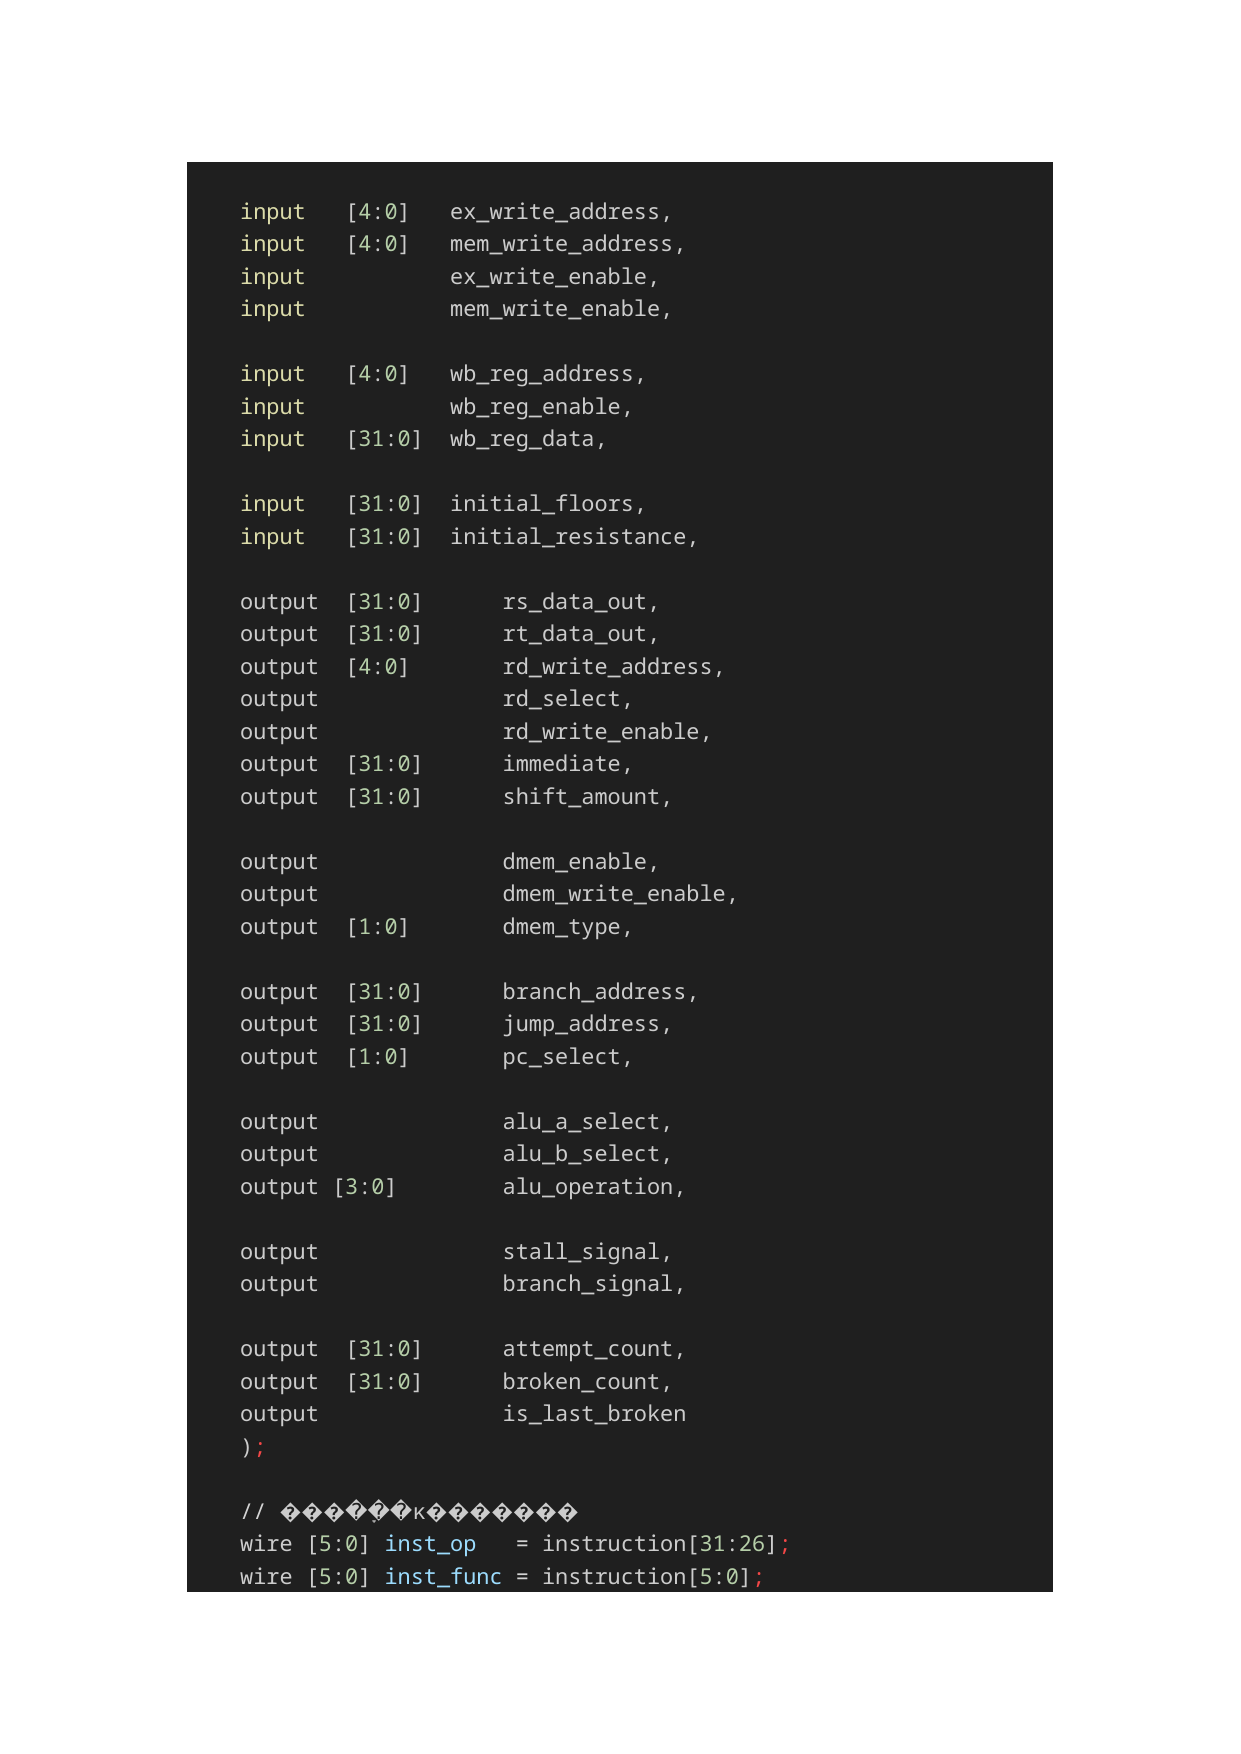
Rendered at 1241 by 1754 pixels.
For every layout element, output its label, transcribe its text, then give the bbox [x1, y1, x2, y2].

text // ����ָ��ĸ������� [187, 1494, 1053, 1527]
text output [31:0] immediate, [187, 747, 1053, 779]
text output rd_write_enable, [187, 714, 1053, 747]
text output branch_signal, [187, 1267, 1053, 1299]
text wire [5:0] inst_func = instruction[5:0]; [187, 1559, 1053, 1592]
text output [31:0] attempt_count, [187, 1332, 1053, 1364]
text input [4:0] wb_reg_address, [187, 357, 1053, 389]
text input wb_reg_enable, [187, 389, 1053, 422]
text output [31:0] broken_count, [187, 1364, 1053, 1397]
text input [31:0] initial_floors, [187, 487, 1053, 519]
text output rd_select, [187, 682, 1053, 714]
text output [1:0] pc_select, [187, 1039, 1053, 1072]
text input [4:0] mem_write_address, [187, 227, 1053, 259]
text output dmem_enable, [187, 844, 1053, 877]
text input [31:0] wb_reg_data, [187, 422, 1053, 454]
text output dmem_write_enable, [187, 877, 1053, 909]
text output alu_a_select, [187, 1104, 1053, 1137]
text ); [187, 1429, 1053, 1462]
text output [31:0] branch_address, [187, 974, 1053, 1007]
text input [31:0] initial_resistance, [187, 519, 1053, 552]
text output [31:0] rs_data_out, [187, 584, 1053, 617]
text input mem_write_enable, [187, 292, 1053, 324]
text output [3:0] alu_operation, [187, 1169, 1053, 1202]
text output [31:0] shift_amount, [187, 779, 1053, 812]
text output alu_b_select, [187, 1137, 1053, 1169]
text output [31:0] jump_address, [187, 1007, 1053, 1039]
text output stall_signal, [187, 1234, 1053, 1267]
text wire [5:0] inst_op = instruction[31:26]; [187, 1527, 1053, 1559]
text output [4:0] rd_write_address, [187, 649, 1053, 682]
text output is_last_broken [187, 1397, 1053, 1429]
text output [1:0] dmem_type, [187, 909, 1053, 942]
text output [31:0] rt_data_out, [187, 617, 1053, 649]
text input ex_write_enable, [187, 259, 1053, 292]
text input [4:0] ex_write_address, [187, 194, 1053, 227]
